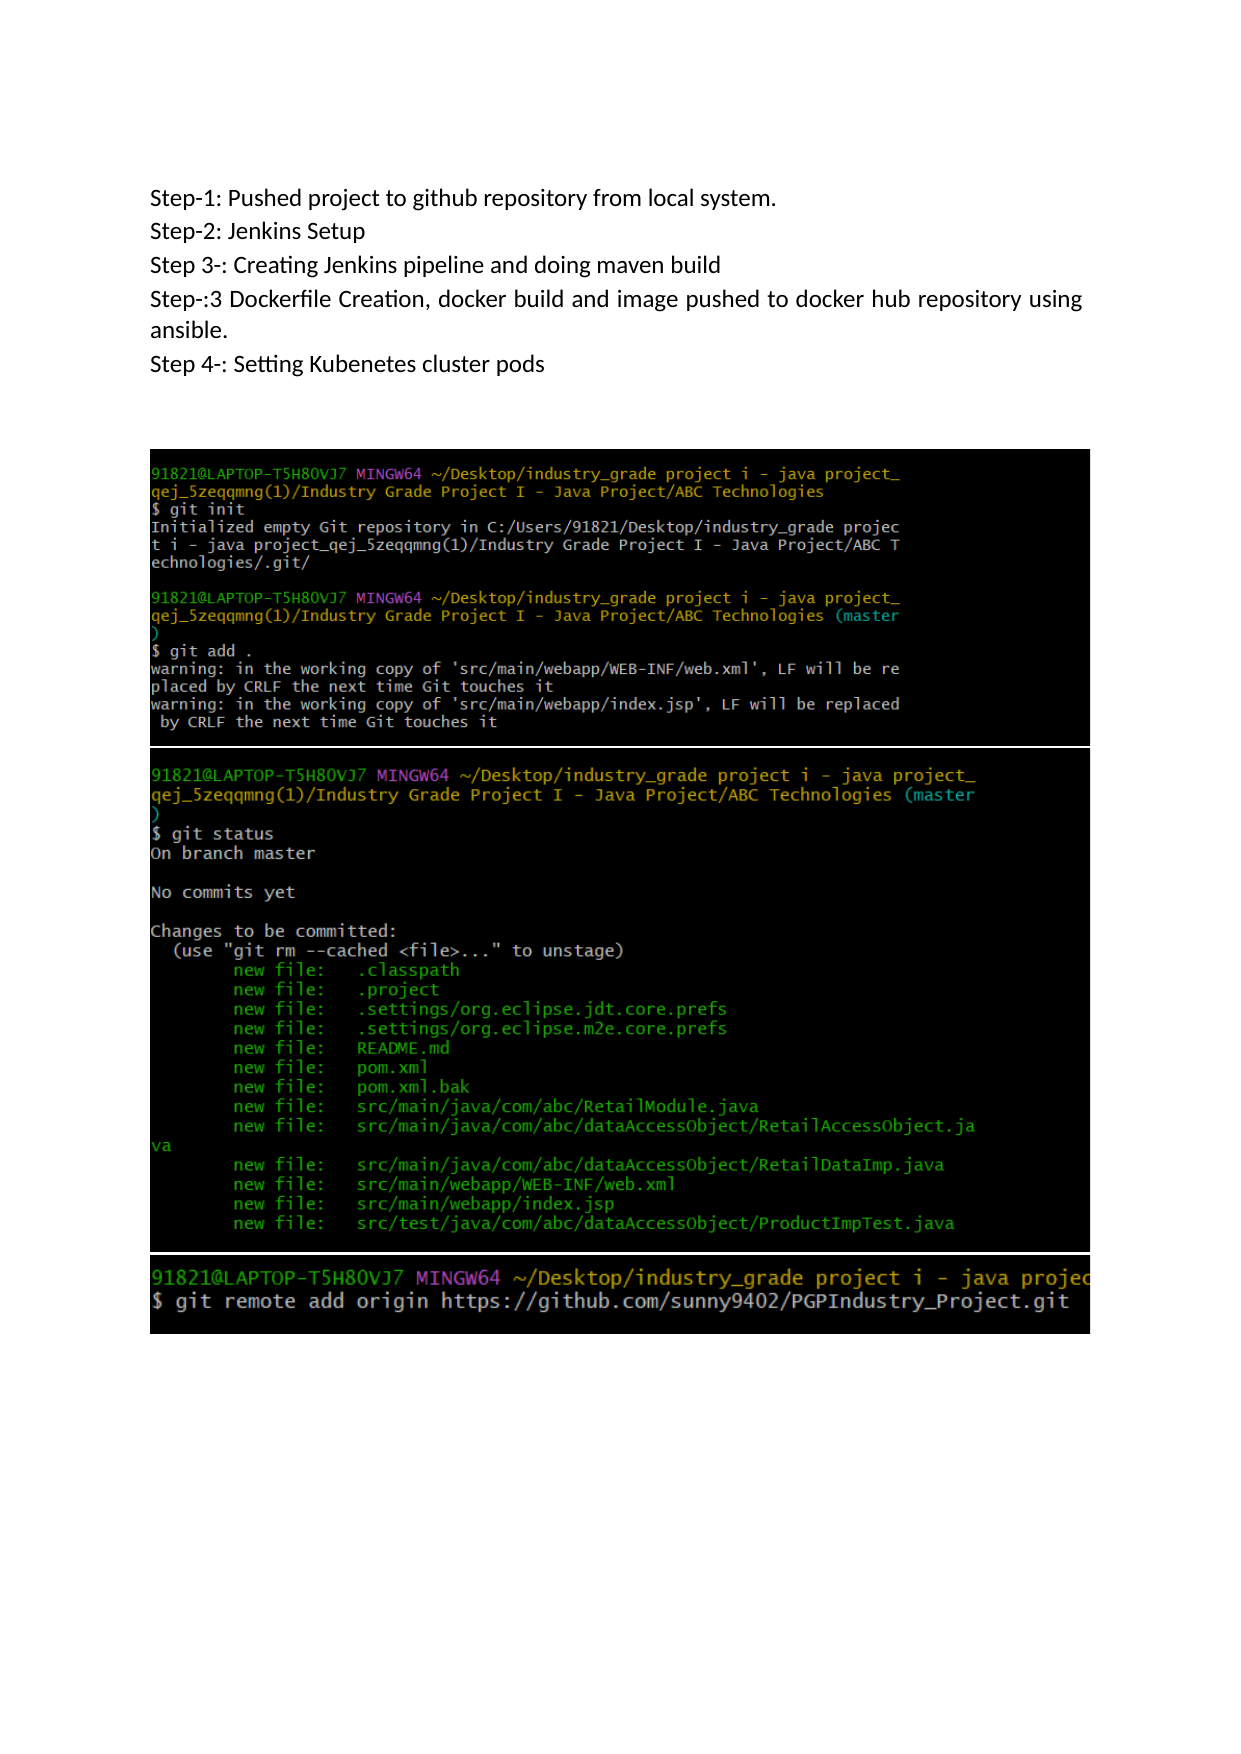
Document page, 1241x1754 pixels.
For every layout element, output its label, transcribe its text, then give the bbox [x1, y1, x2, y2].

text Step-1: Pushed project to github repository from local system. [150, 150, 1084, 212]
text Step-:3 Dockerfile Creation, docker build and image pushed to docker hub repository using ansible. [150, 283, 1084, 345]
text Step-2: Jenkins Setup [150, 215, 1084, 246]
picture [150, 1255, 1091, 1334]
picture [150, 748, 1091, 1252]
picture [150, 449, 1091, 746]
text Step 4-: Setting Kubenetes cluster pods [150, 348, 1084, 379]
text Step 3-: Creating Jenkins pipeline and doing maven build [150, 249, 1084, 280]
